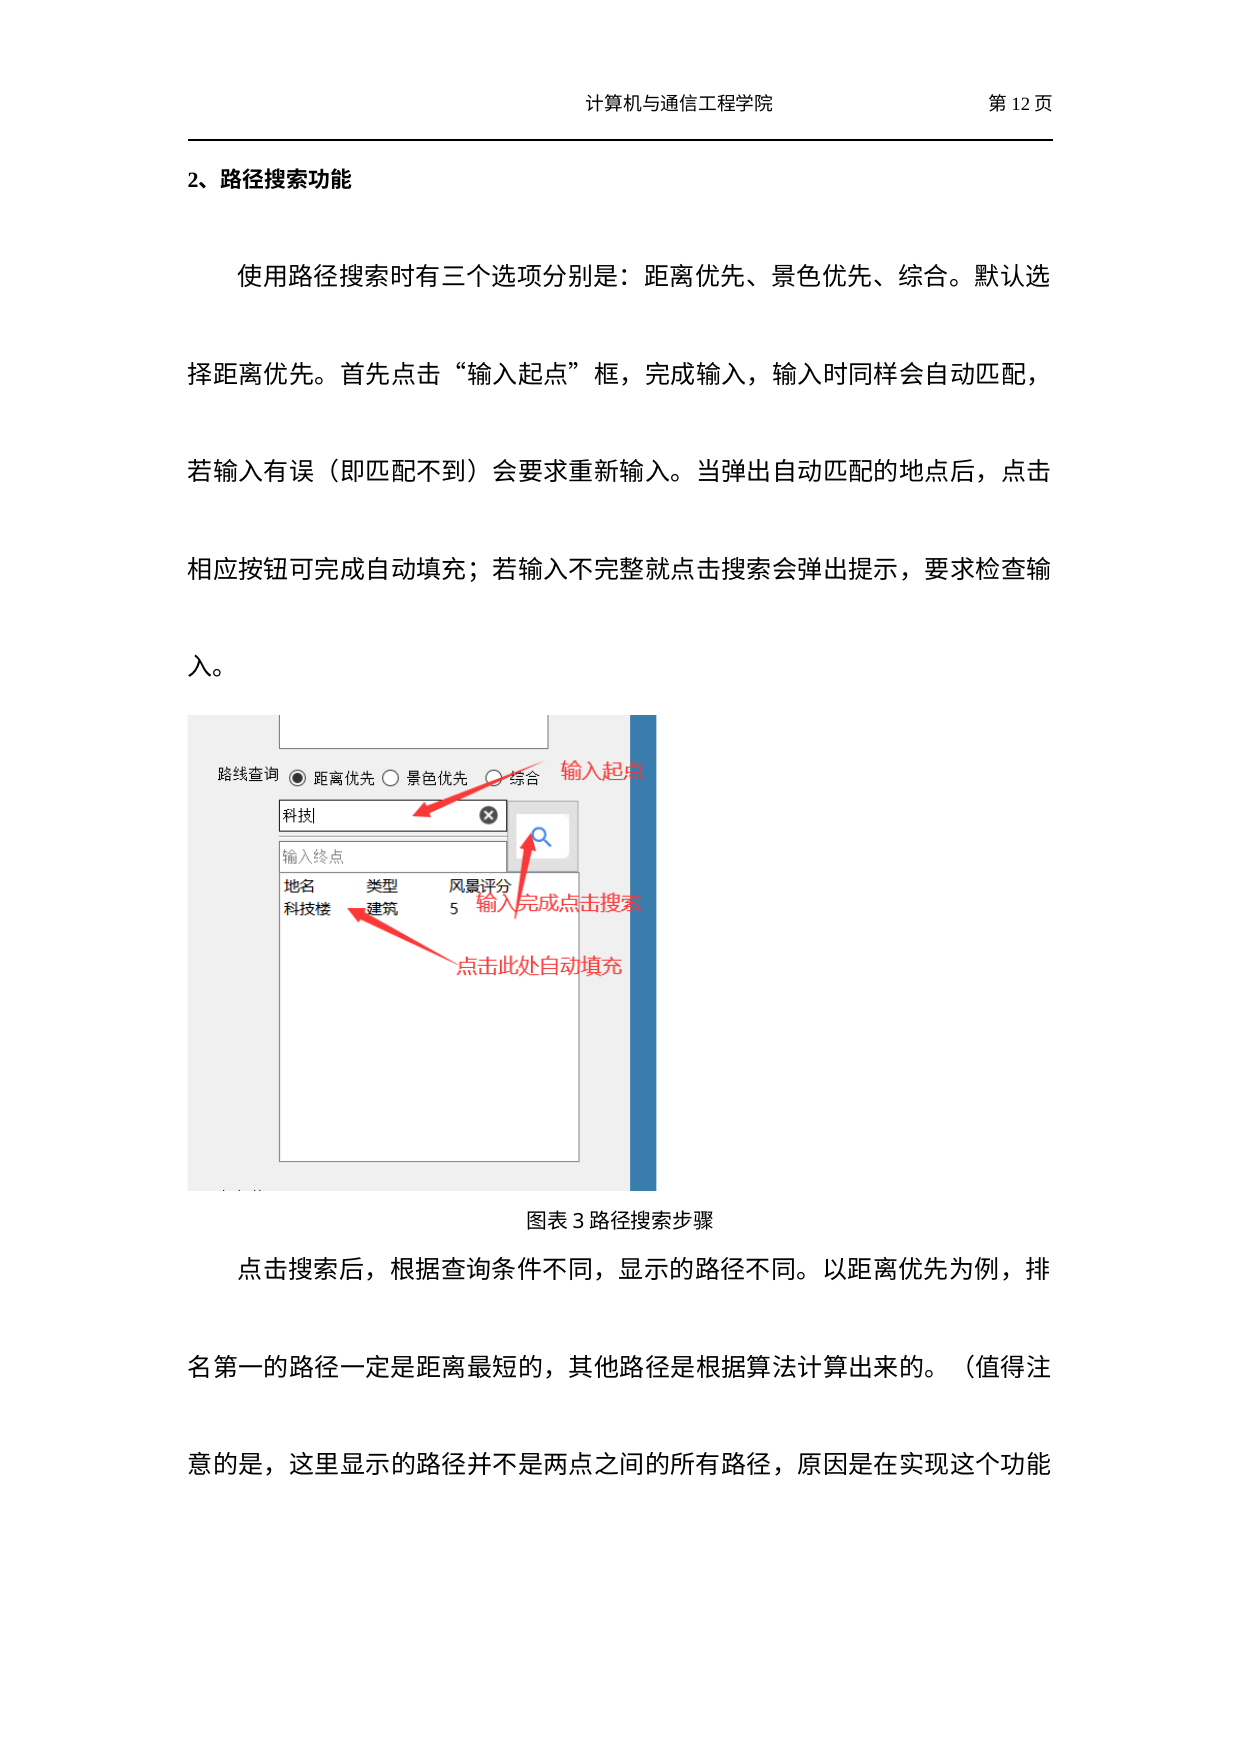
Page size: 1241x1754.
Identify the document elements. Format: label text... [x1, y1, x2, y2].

subtitle 2、路径搜索功能 [187, 162, 1053, 194]
text 图表 3 路径搜索步骤 [187, 1203, 1053, 1236]
text 使用路径搜索时有三个选项分别是：距离优先、景色优先、综合。默认选择距离优先。首先点击“输入起点”框，完成输入，输入时同样会自动匹配，若输入有误（即匹配不到）会要求重新输入。当弹出自动匹配的地点后，点击相应按钮可完成自动填充；若输入不完整就点击搜索会弹出提示，要求检查输入。 [187, 242, 1053, 697]
picture [187, 715, 657, 1191]
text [187, 1236, 1053, 1496]
